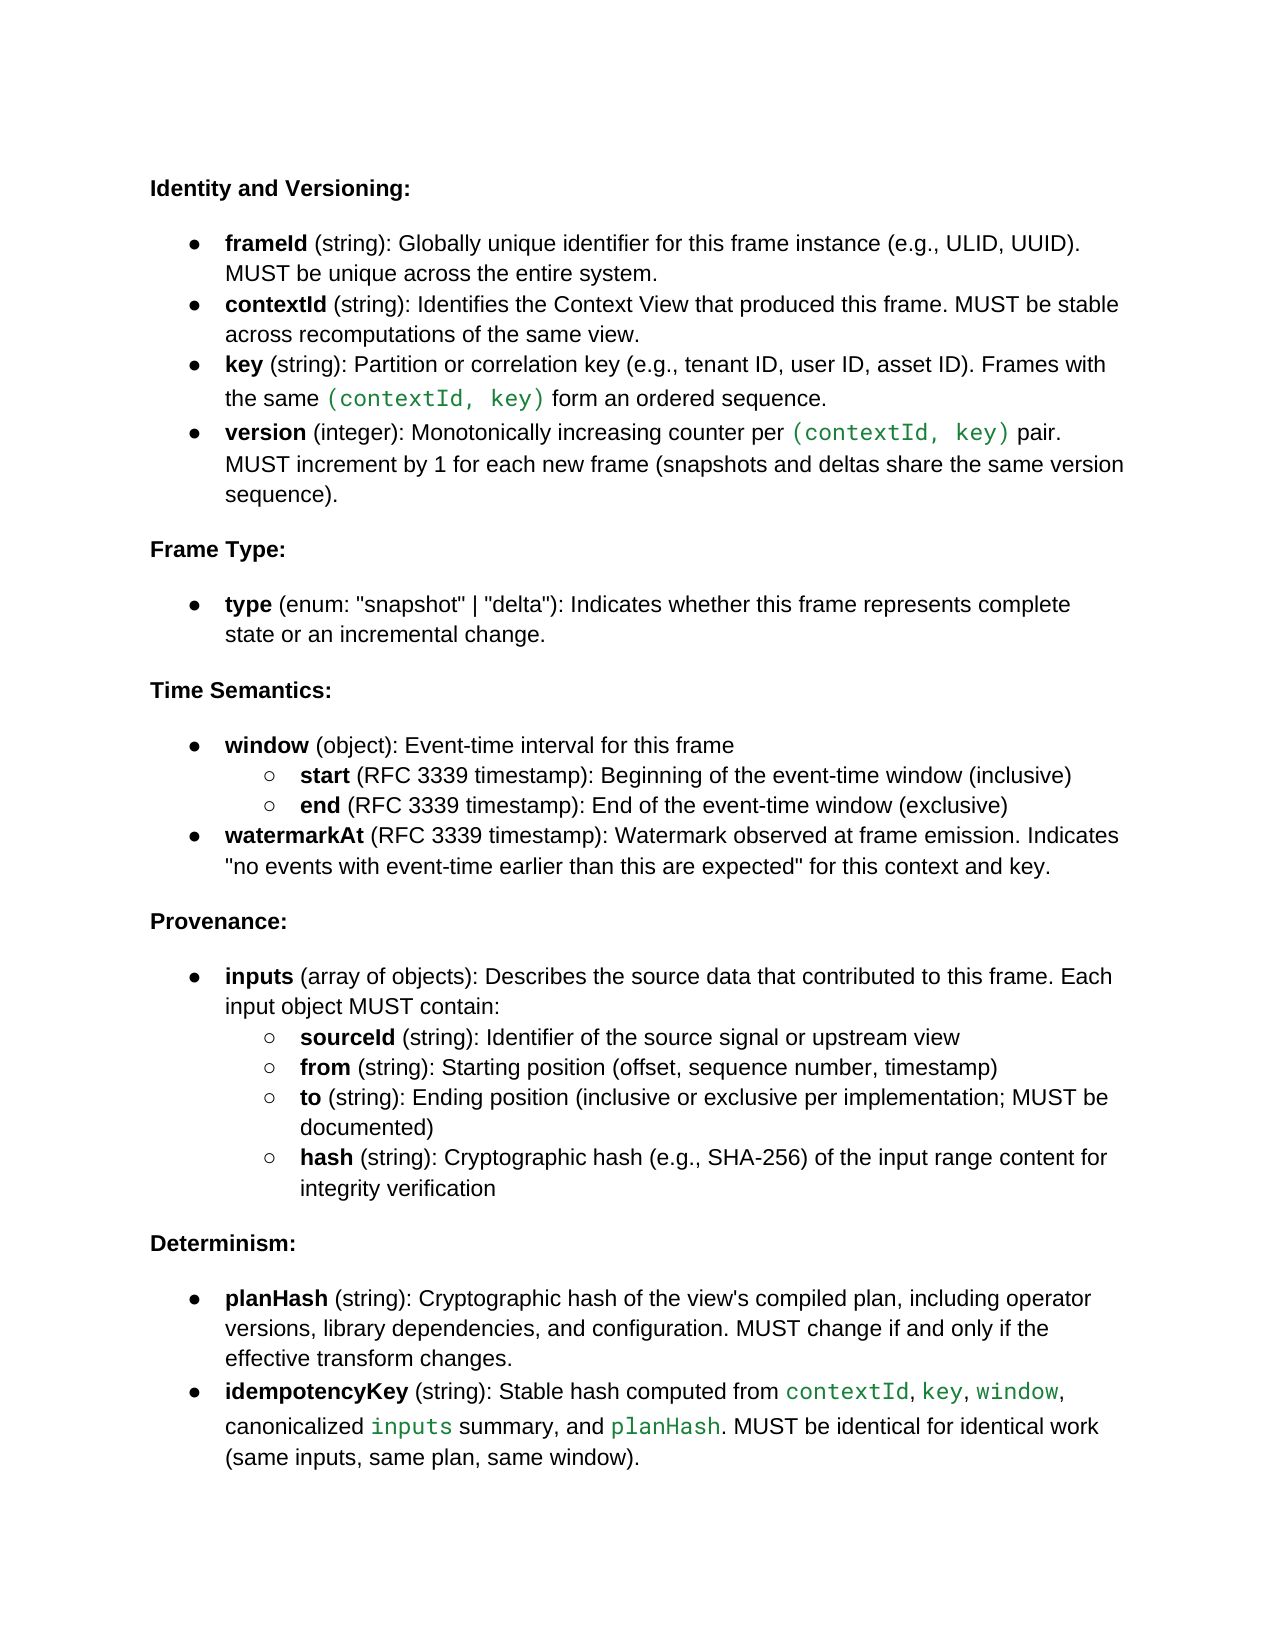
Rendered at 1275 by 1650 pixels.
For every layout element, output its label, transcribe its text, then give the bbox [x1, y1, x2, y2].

list start (RFC 3339 timestamp): Beginning of the event-time window (inclusive) [262, 762, 1125, 788]
list to (string): Ending position (inclusive or exclusive per implementation; MUST be documented) [262, 1084, 1125, 1141]
list watermarkAt (RFC 3339 timestamp): Watermark observed at frame emission. Indicates "no events with event-time earlier than this are expected" for this context and key. [187, 822, 1125, 879]
list contextId (string): Identifies the Context View that produced this frame. MUST be stable across recomputations of the same view. [187, 291, 1125, 347]
list hash (string): Cryptographic hash (e.g., SHA-256) of the input range content for integrity verification [262, 1144, 1125, 1201]
text Provenance: [150, 908, 1125, 934]
text Determinism: [150, 1230, 1125, 1256]
list type (enum: "snapshot" | "delta"): Indicates whether this frame represents complete state or an incremental change. [187, 591, 1125, 648]
list version (integer): Monotonically increasing counter per (contextId, key) pair. MUST increment by 1 for each new frame (snapshots and deltas share the same version sequence). [187, 417, 1125, 507]
list window (object): Event-time interval for this frame [187, 732, 1125, 758]
list from (string): Starting position (offset, sequence number, timestamp) [262, 1054, 1125, 1080]
text Frame Type: [150, 536, 1125, 562]
list inputs (array of objects): Describes the source data that contributed to this frame. Each input object MUST contain: [187, 963, 1125, 1020]
text Identity and Versioning: [150, 175, 1125, 201]
list frameId (string): Globally unique identifier for this frame instance (e.g., ULID, UUID). MUST be unique across the entire system. [187, 230, 1125, 287]
list sourceId (string): Identifier of the source signal or upstream view [262, 1023, 1125, 1050]
list planHash (string): Cryptographic hash of the view's compiled plan, including operator versions, library dependencies, and configuration. MUST change if and only if the effective transform changes. [187, 1285, 1125, 1372]
text Time Semantics: [150, 677, 1125, 703]
list idempotencyKey (string): Stable hash computed from contextId, key, window, canonicalized inputs summary, and planHash. MUST be identical for identical work (same inputs, same plan, same window). [187, 1376, 1125, 1471]
list end (RFC 3339 timestamp): End of the event-time window (exclusive) [262, 792, 1125, 819]
list key (string): Partition or correlation key (e.g., tenant ID, user ID, asset ID). Frames with the same (contextId, key) form an ordered sequence. [187, 351, 1125, 412]
